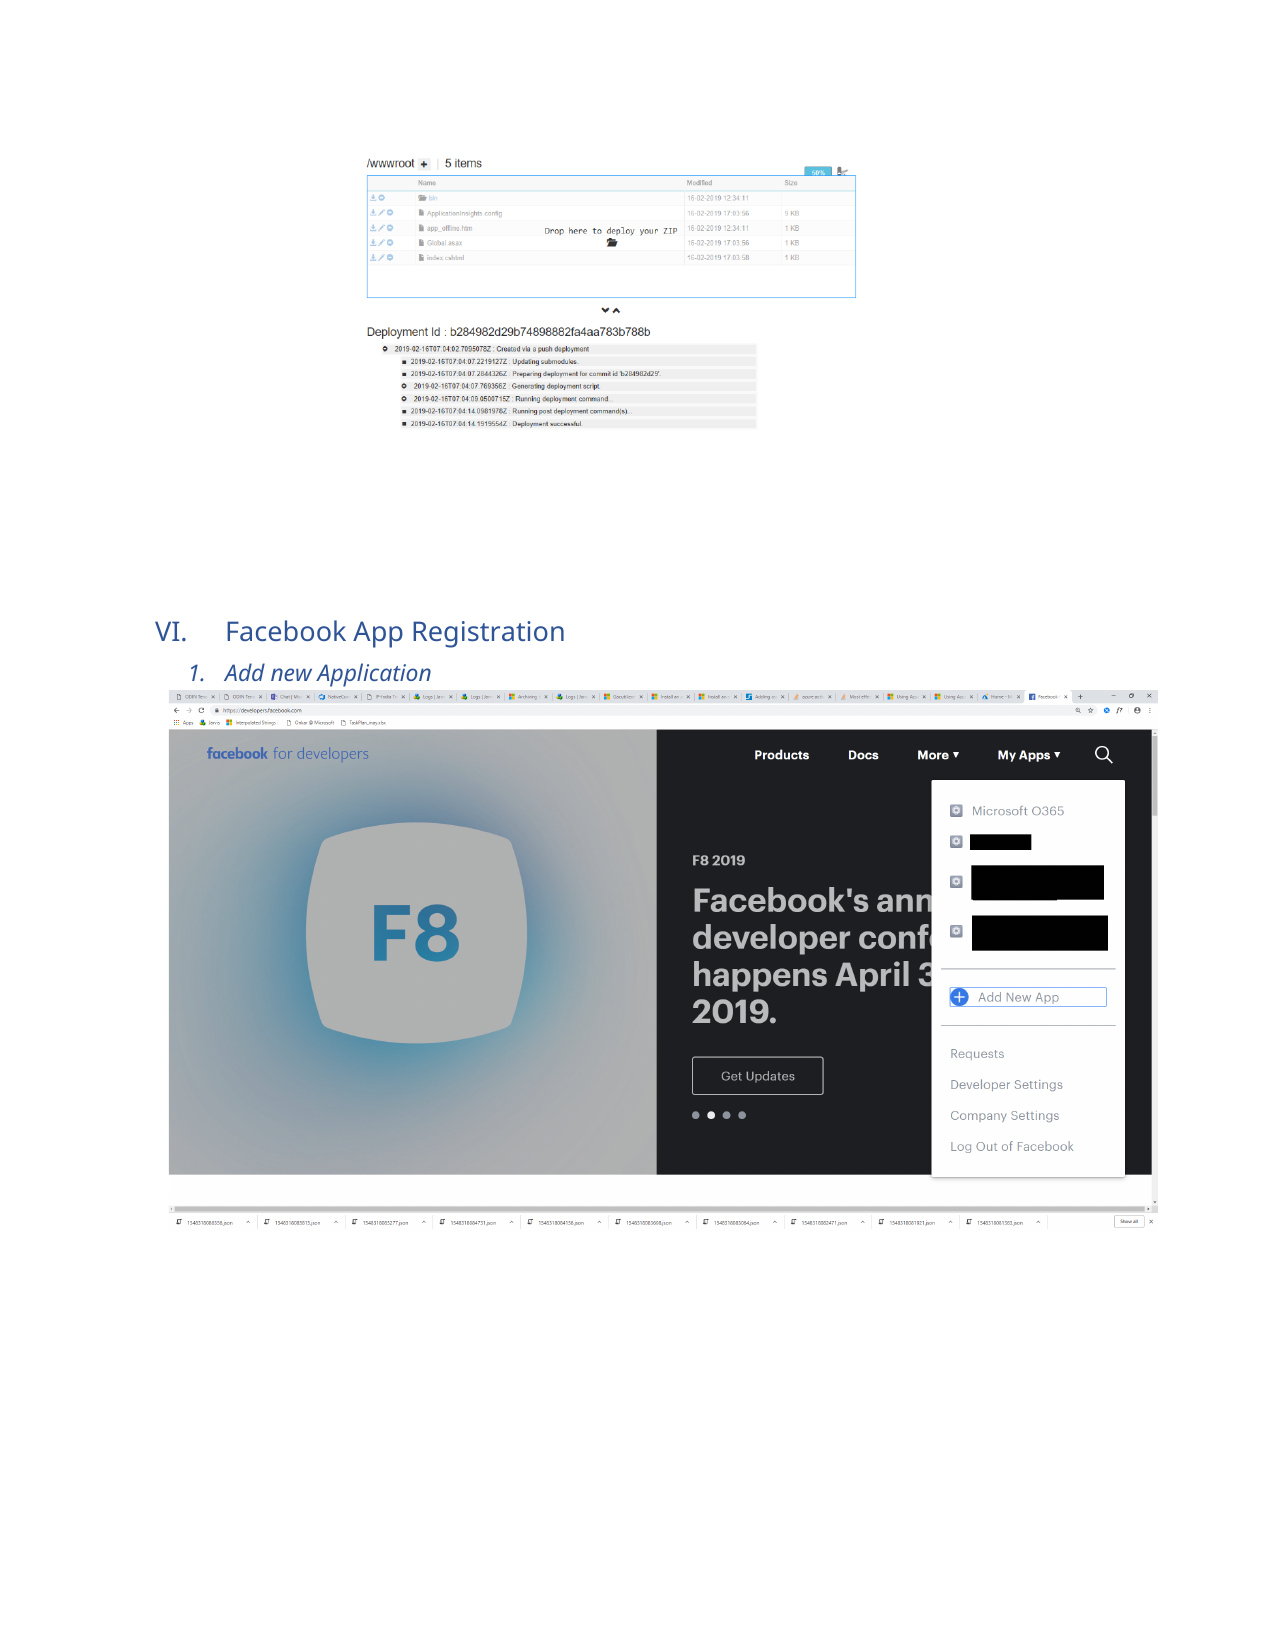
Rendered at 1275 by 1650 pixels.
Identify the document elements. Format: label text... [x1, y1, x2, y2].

subtitle Facebook App Registration [187, 612, 1125, 649]
subtitle Add new Application [187, 656, 1125, 688]
picture [150, 150, 1126, 594]
